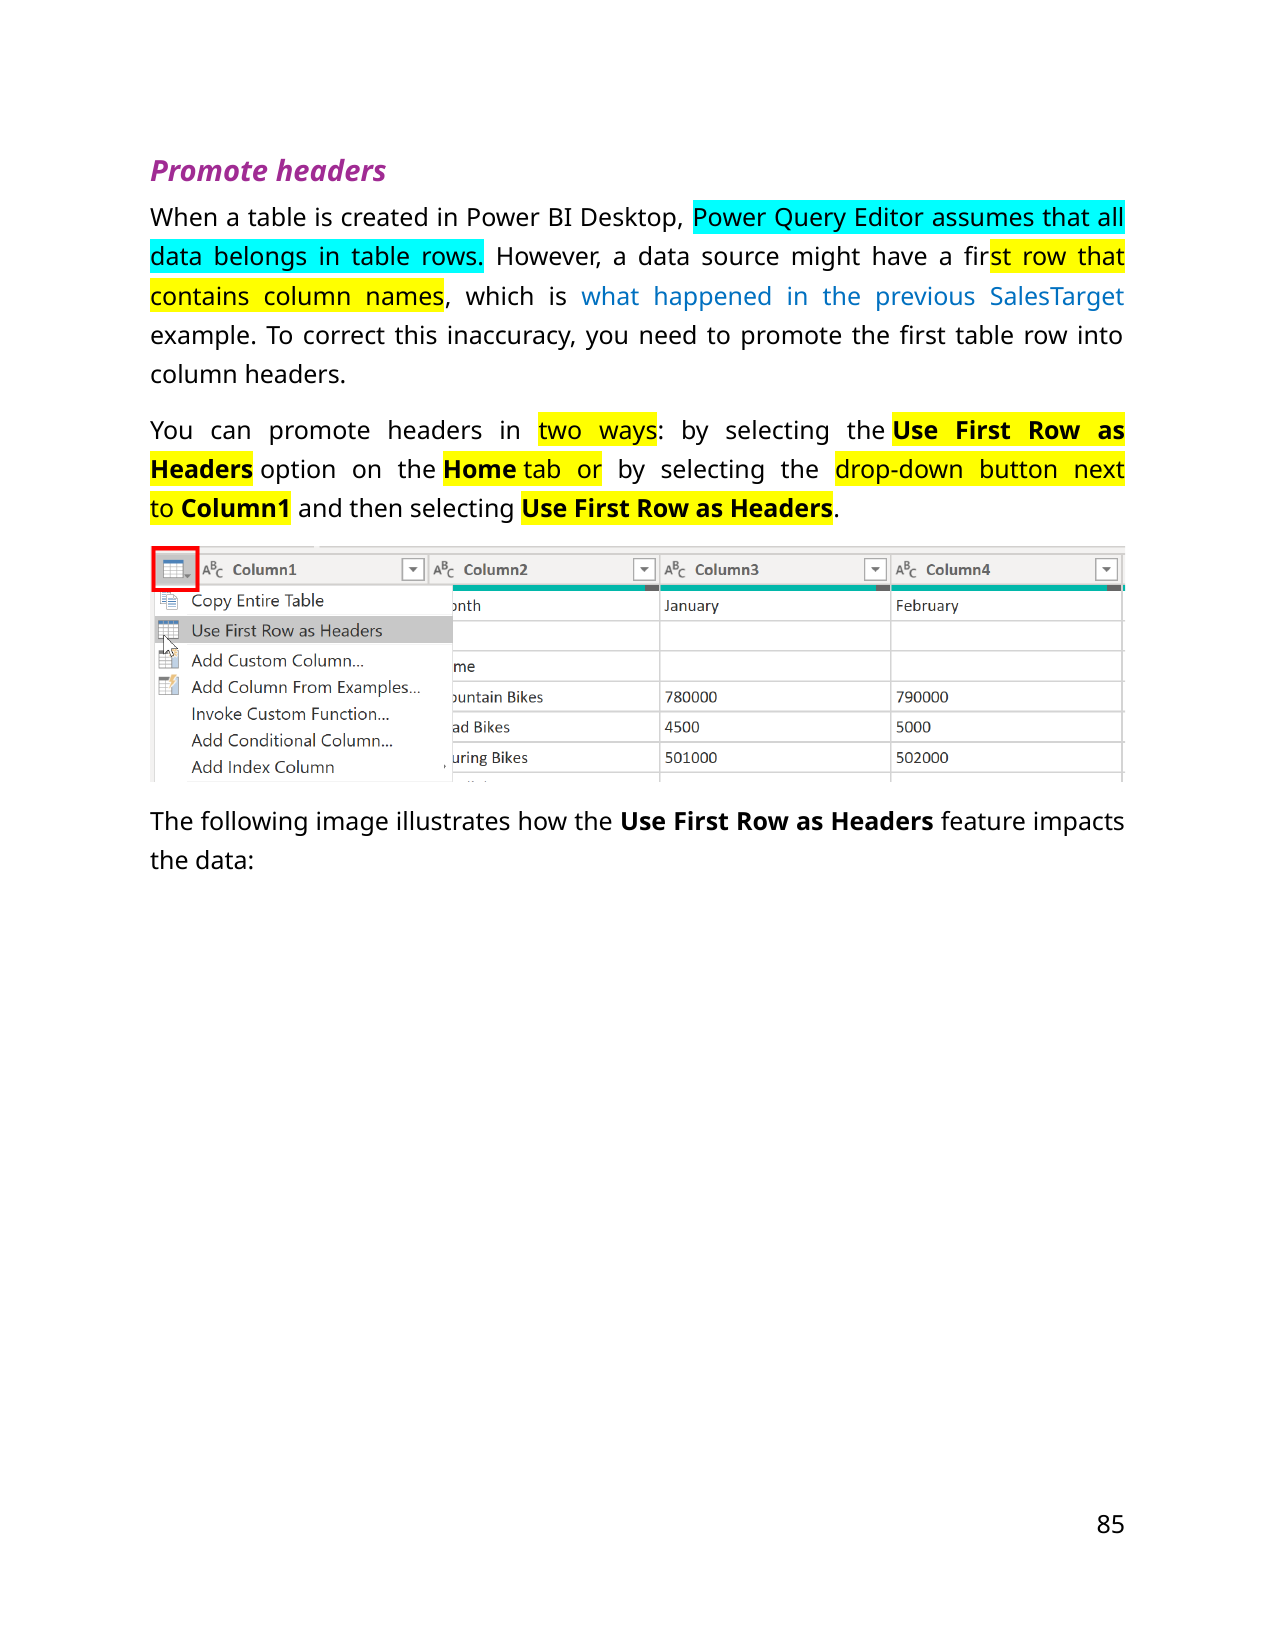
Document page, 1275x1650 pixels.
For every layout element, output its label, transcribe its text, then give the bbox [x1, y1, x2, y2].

text You can promote headers in two ways: by selecting the Use First Row as Headers option on the Home tab or by selecting the drop-down button next to Column1 and then selecting Use First Row as Headers. [150, 412, 1125, 525]
picture [150, 546, 1125, 782]
subtitle Promote headers [150, 150, 1125, 190]
text When a table is created in Power BI Desktop, Power Query Editor assumes that all data belongs in table rows. However, a data source might have a first row that contains column names, which is what happened in the previous SalesTarget example. To correct this inaccuracy, you need to promote the first table row into column headers. [150, 200, 1125, 391]
text The following image illustrates how the Use First Row as Headers feature impacts the data: [150, 804, 1125, 877]
